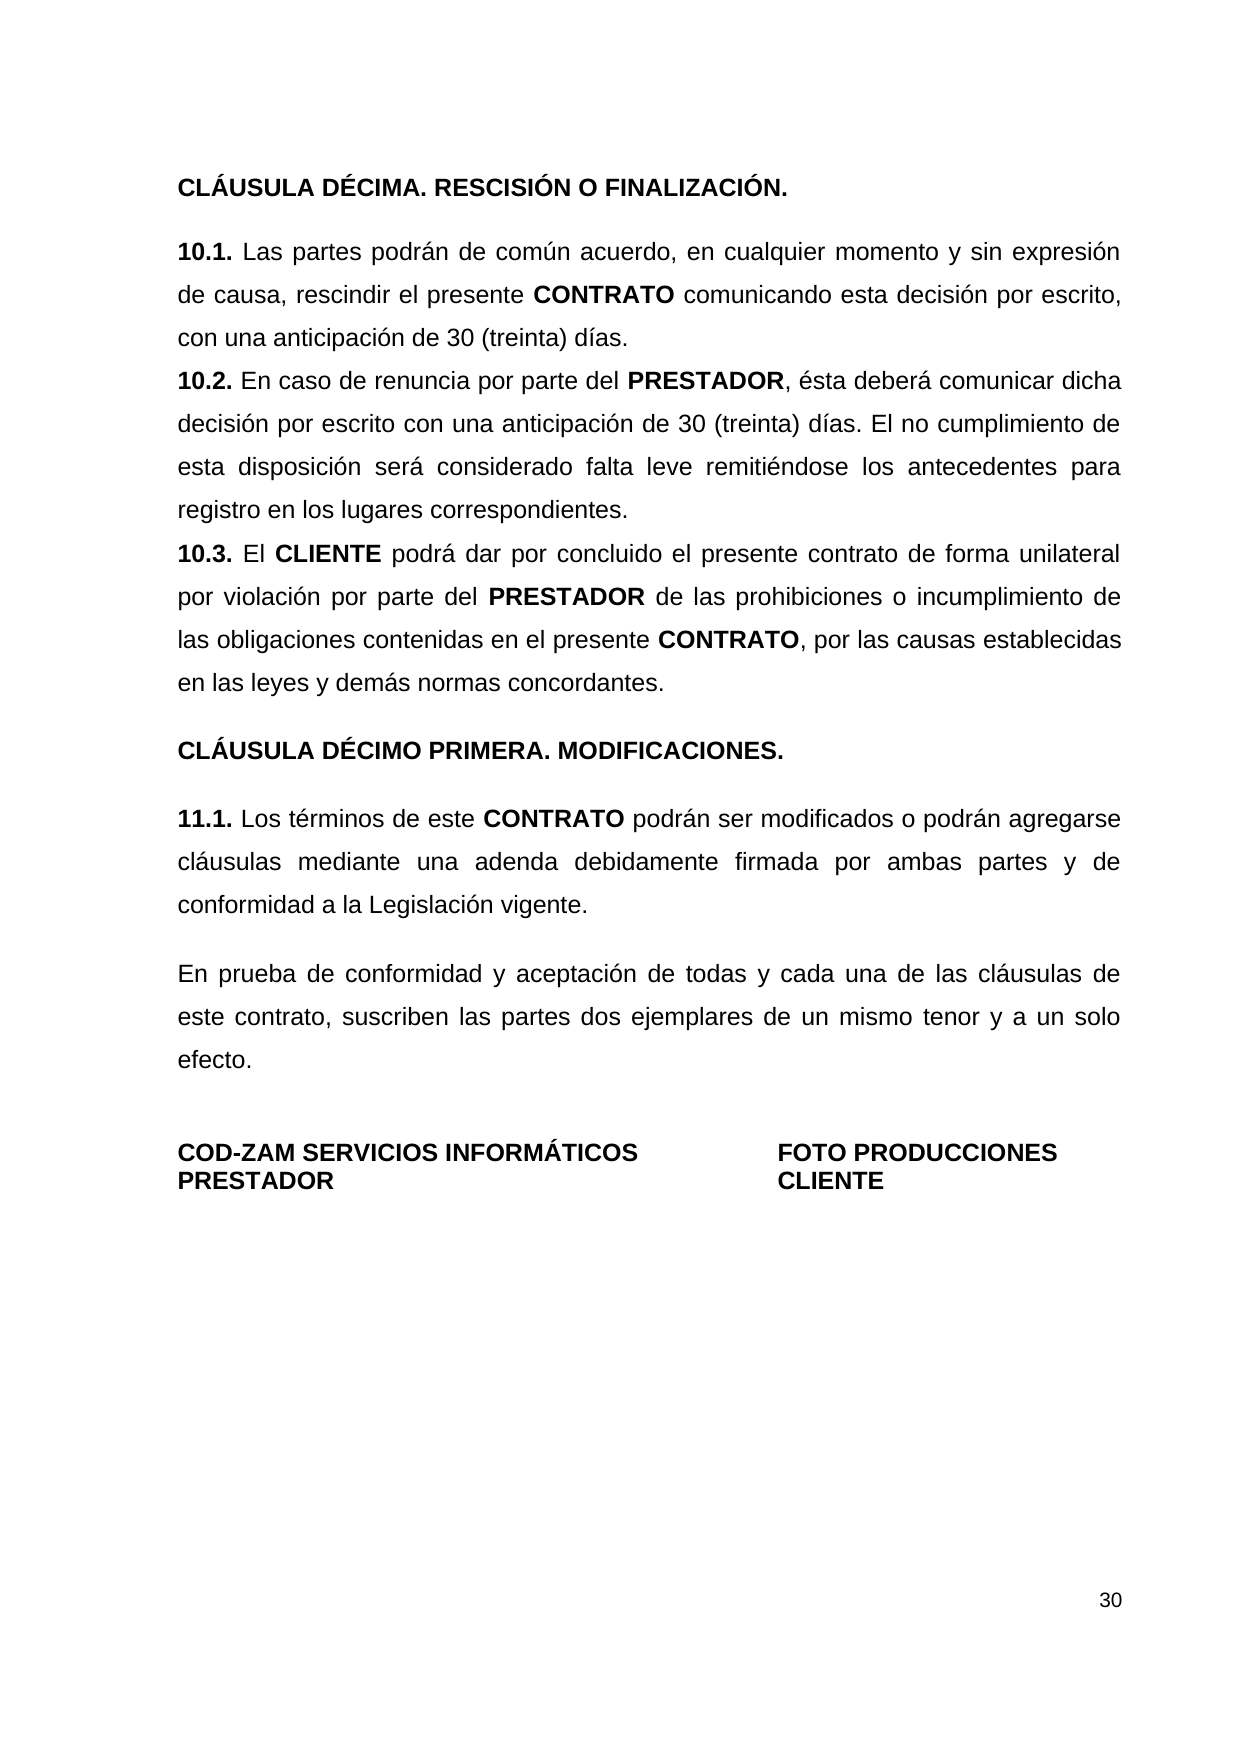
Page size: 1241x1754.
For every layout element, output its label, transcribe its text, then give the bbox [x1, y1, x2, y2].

text 10.3. El CLIENTE podrá dar por concluido el presente contrato de forma unilateral por violación por parte del PRESTADOR de las prohibiciones o incumplimiento de las obligaciones contenidas en el presente CONTRATO, por las causas establecidas en las leyes y demás normas concordantes. [177, 538, 1122, 697]
text 11.1. Los términos de este CONTRATO podrán ser modificados o podrán agregarse cláusulas mediante una adenda debidamente firmada por ambas partes y de conformidad a la Legislación vigente. [177, 804, 1122, 919]
text En prueba de conformidad y aceptación de todas y cada una de las cláusulas de este contrato, suscriben las partes dos ejemplares de un mismo tenor y a un solo efecto. [177, 958, 1122, 1073]
text COD-ZAM SERVICIOS INFORMÁTICOS FOTO PRODUCCIONES [177, 1137, 1122, 1166]
text 10.1. Las partes podrán de común acuerdo, en cualquier momento y sin expresión de causa, rescindir el presente CONTRATO comunicando esta decisión por escrito, con una anticipación de 30 (treinta) días. [177, 237, 1122, 352]
text PRESTADOR CLIENTE [177, 1166, 1122, 1195]
text CLÁUSULA DÉCIMA. RESCISIÓN O FINALIZACIÓN. [177, 173, 1122, 201]
text CLÁUSULA DÉCIMO PRIMERA. MODIFICACIONES. [177, 736, 1122, 765]
text 10.2. En caso de renuncia por parte del PRESTADOR, ésta deberá comunicar dicha decisión por escrito con una anticipación de 30 (treinta) días. El no cumplimiento de esta disposición será considerado falta leve remitiéndose los antecedentes para registro en los lugares correspondientes. [177, 366, 1122, 524]
